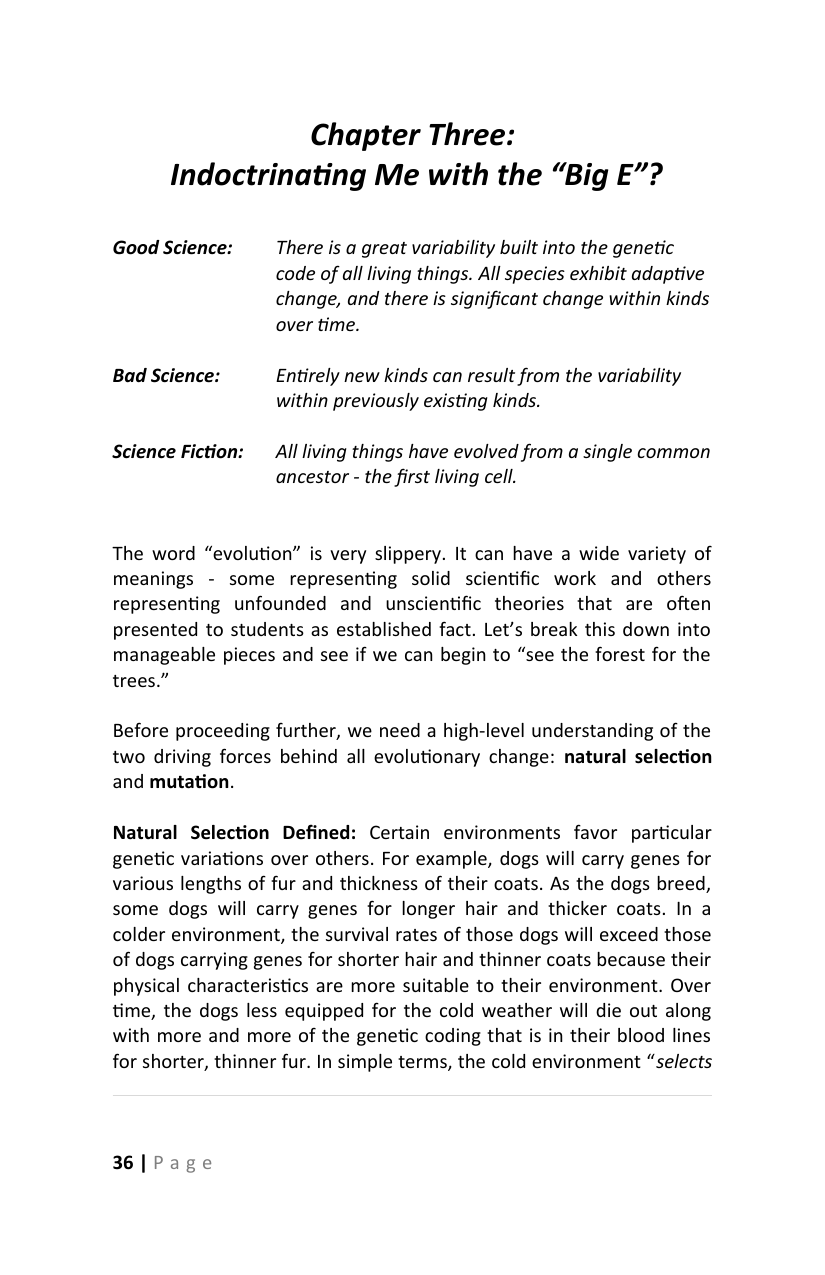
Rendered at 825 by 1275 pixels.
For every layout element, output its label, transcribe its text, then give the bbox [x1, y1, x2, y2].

table_cell Bad Science: [101, 362, 264, 438]
text Before proceeding further, we need a high-level understanding of the two driving forces behind all evolutionary change: natural selection and mutation. [112, 718, 712, 794]
table_header There is a great variability built into the genetic code of all living things. All species exhibit adaptive change, and there is significant change within kinds over time. [264, 235, 724, 362]
table_cell All living things have evolved from a single common ancestor - the first living cell. [264, 438, 724, 489]
text The word “evolution” is very slippery. It can have a wide variety of meanings - some representing solid scientific work and others representing unfounded and unscientific theories that are often presented to students as established fact. Let’s break this down into manageable pieces and see if we can begin to “see the forest for the trees.” [112, 540, 712, 692]
table_cell Science Fiction: [101, 438, 264, 489]
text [112, 819, 712, 1073]
table_header Good Science: [101, 235, 264, 362]
subtitle Chapter Three: Indoctrinating Me with the “Big E”? [112, 112, 712, 194]
table_cell Entirely new kinds can result from the variability within previously existing kinds. [264, 362, 724, 438]
